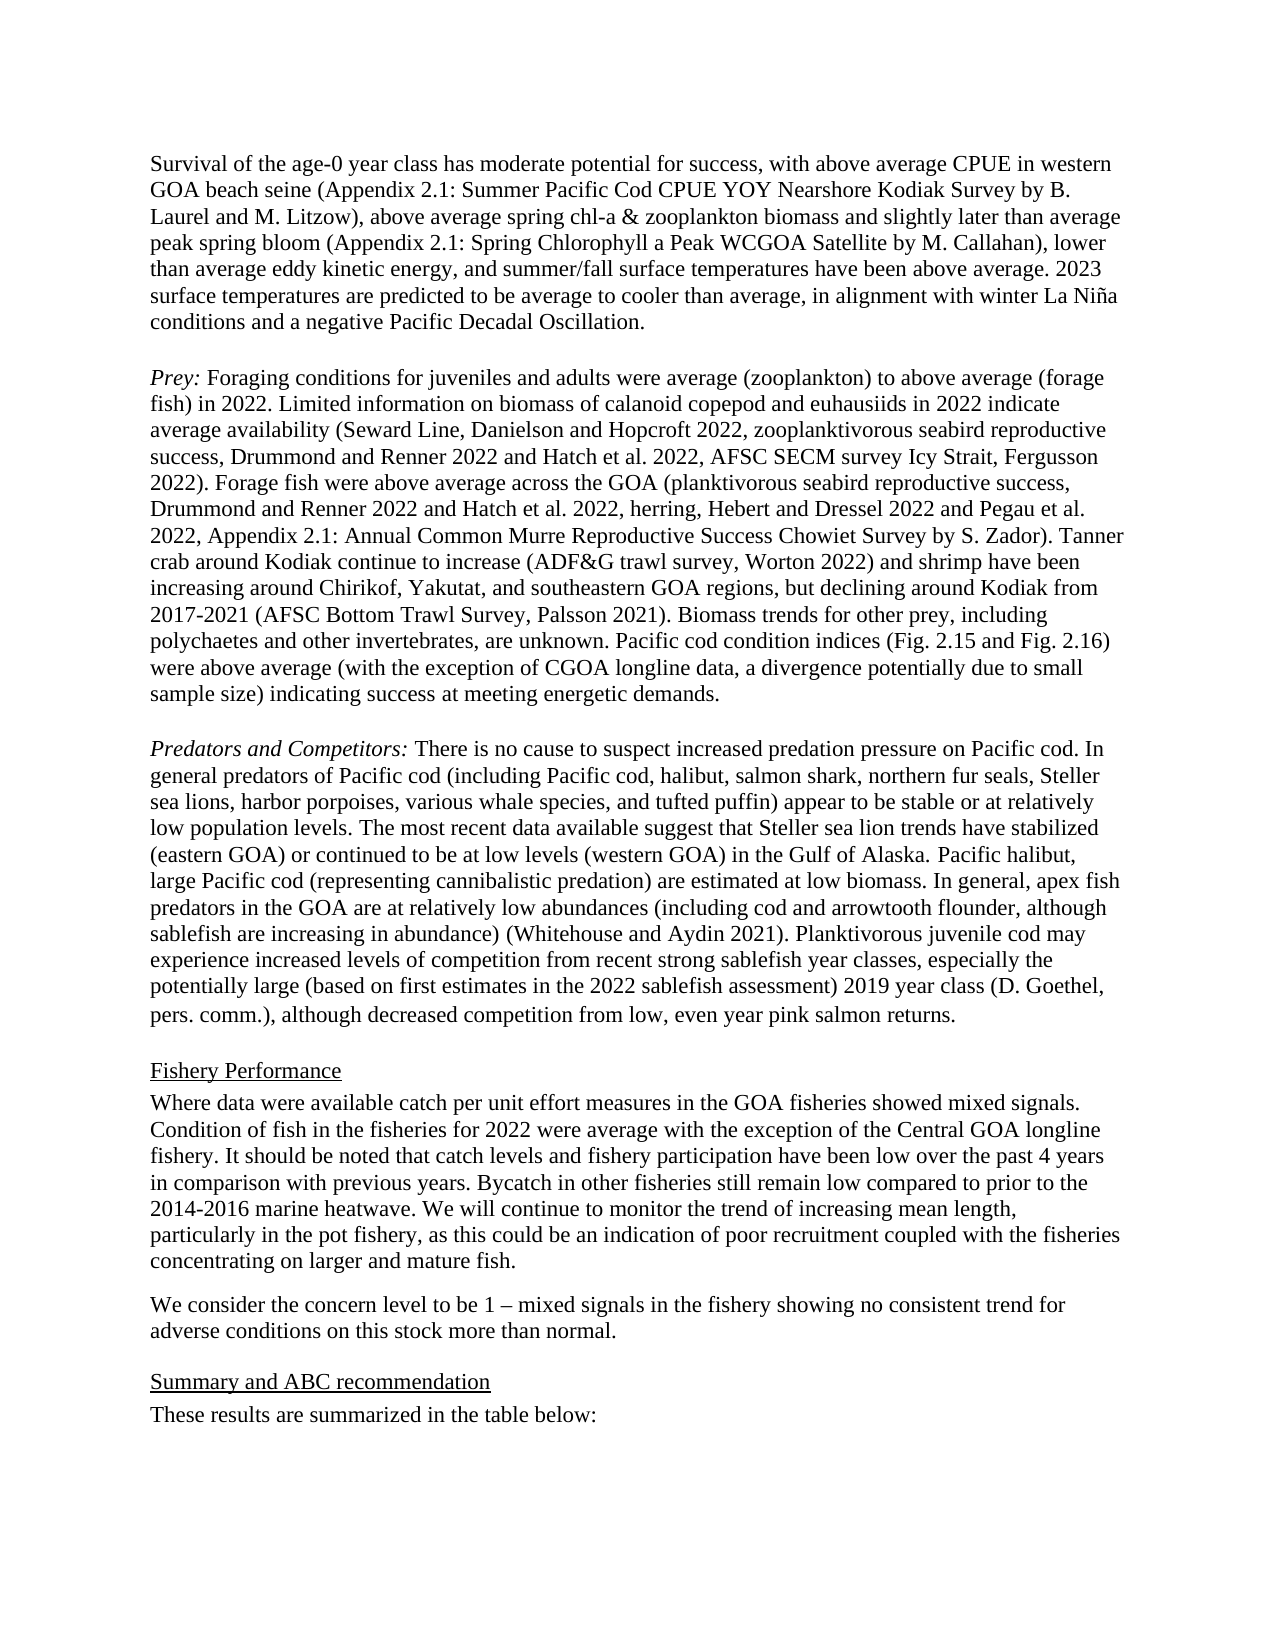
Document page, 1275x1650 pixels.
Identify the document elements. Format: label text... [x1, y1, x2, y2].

text Predators and Competitors: There is no cause to suspect increased predation pressure on Pacific cod. In general predators of Pacific cod (including Pacific cod, halibut, salmon shark, northern fur seals, Steller sea lions, harbor porpoises, various whale species, and tufted puffin) appear to be stable or at relatively low population levels. The most recent data available suggest that Steller sea lion trends have stabilized (eastern GOA) or continued to be at low levels (western GOA) in the Gulf of Alaska. Pacific halibut, large Pacific cod (representing cannibalistic predation) are estimated at low biomass. In general, apex fish predators in the GOA are at relatively low abundances (including cod and arrowtooth flounder, although sablefish are increasing in abundance) (Whitehouse and Aydin 2021). Planktivorous juvenile cod may experience increased levels of competition from recent strong sablefish year classes, especially the potentially large (based on first estimates in the 2022 sablefish assessment) 2019 year class (D. Goethel, pers. comm.), although decreased competition from low, even year pink salmon returns. [150, 735, 1125, 1028]
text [150, 150, 1125, 334]
text Prey: Foraging conditions for juveniles and adults were average (zooplankton) to above average (forage fish) in 2022. Limited information on biomass of calanoid copepod and euhausiids in 2022 indicate average availability (Seward Line, Danielson and Hopcroft 2022, zooplanktivorous seabird reproductive success, Drummond and Renner 2022 and Hatch et al. 2022, AFSC SECM survey Icy Strait, Fergusson 2022). Forage fish were above average across the GOA (planktivorous seabird reproductive success, Drummond and Renner 2022 and Hatch et al. 2022, herring, Hebert and Dressel 2022 and Pegau et al. 2022, Appendix 2.1: Annual Common Murre Reproductive Success Chowiet Survey by S. Zador). Tanner crab around Kodiak continue to increase (ADF&G trawl survey, Worton 2022) and shrimp have been increasing around Chirikof, Yakutat, and southeastern GOA regions, but declining around Kodiak from 2017-2021 (AFSC Bottom Trawl Survey, Palsson 2021). Biomass trends for other prey, including polychaetes and other invertebrates, are unknown. Pacific cod condition indices (Fig. 2.15 and Fig. 2.16) were above average (with the exception of CGOA longline data, a divergence potentially due to small sample size) indicating success at meeting energetic demands. [150, 364, 1125, 706]
text We consider the concern level to be 1 – mixed signals in the fishery showing no consistent trend for adverse conditions on this stock more than normal. [150, 1291, 1125, 1343]
text These results are summarized in the table below: [150, 1401, 1125, 1427]
subtitle Summary and ABC recommendation [150, 1368, 1125, 1395]
subtitle Fishery Performance [150, 1057, 1125, 1083]
text Where data were available catch per unit effort measures in the GOA fisheries showed mixed signals. Condition of fish in the fisheries for 2022 were average with the exception of the Central GOA longline fishery. It should be noted that catch levels and fishery participation have been low over the past 4 years in comparison with previous years. Bycatch in other fisheries still remain low compared to prior to the 2014-2016 marine heatwave. We will continue to monitor the trend of increasing mean length, particularly in the pot fishery, as this could be an indication of poor recruitment coupled with the fisheries concentrating on larger and mature fish. [150, 1089, 1125, 1274]
